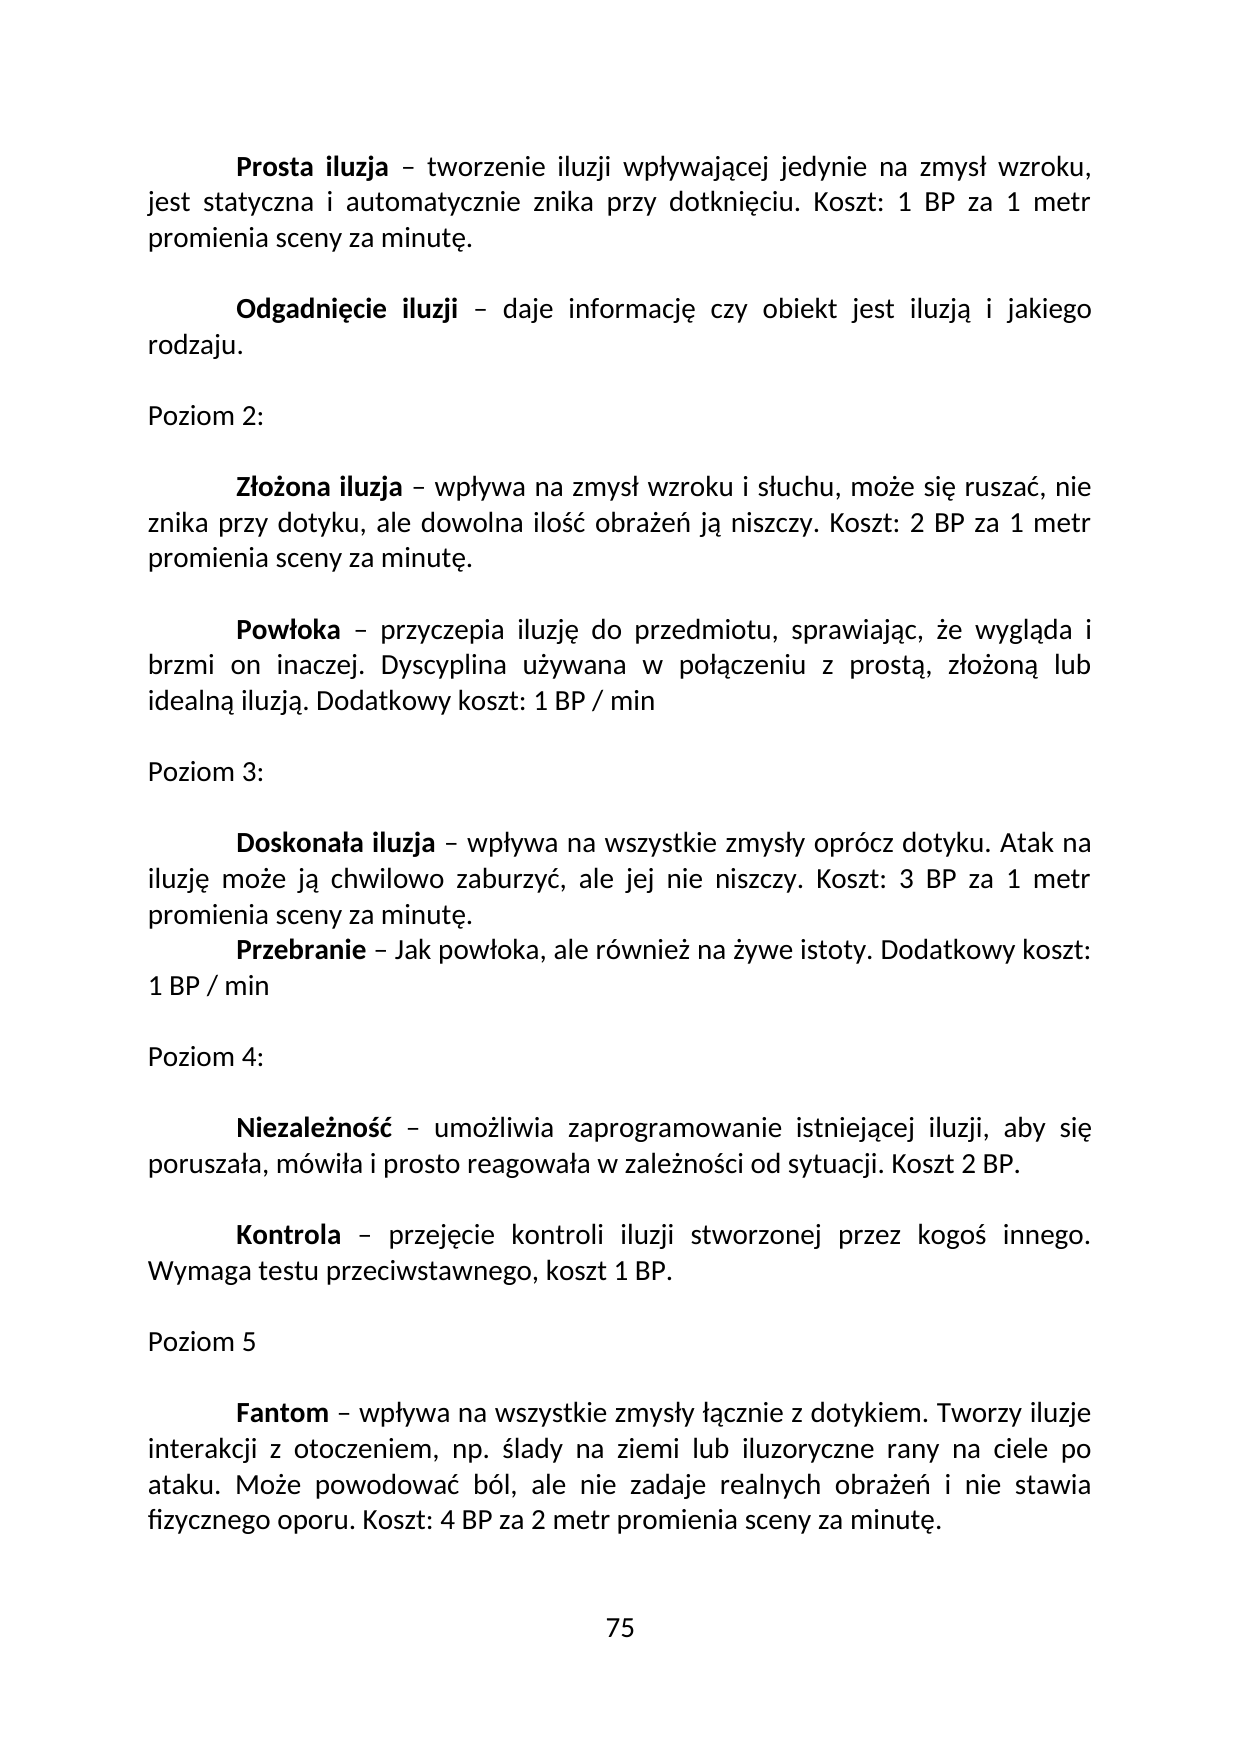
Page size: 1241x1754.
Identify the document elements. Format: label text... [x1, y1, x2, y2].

text Powłoka – przyczepia iluzję do przedmiotu, sprawiając, że wygląda i brzmi on inaczej. Dyscyplina używana w połączeniu z prostą, złożoną lub idealną iluzją. Dodatkowy koszt: 1 BP / min [148, 611, 1093, 718]
text Fantom – wpływa na wszystkie zmysły łącznie z dotykiem. Tworzy iluzje interakcji z otoczeniem, np. ślady na ziemi lub iluzoryczne rany na ciele po ataku. Może powodować ból, ale nie zadaje realnych obrażeń i nie stawia fizycznego oporu. Koszt: 4 BP za 2 metr promienia sceny za minutę. [148, 1394, 1093, 1537]
text Przebranie – Jak powłoka, ale również na żywe istoty. Dodatkowy koszt: 1 BP / min [148, 931, 1093, 1003]
text Odgadnięcie iluzji – daje informację czy obiekt jest iluzją i jakiego rodzaju. [148, 290, 1093, 361]
text Złożona iluzja – wpływa na zmysł wzroku i słuchu, może się ruszać, nie znika przy dotyku, ale dowolna ilość obrażeń ją niszczy. Koszt: 2 BP za 1 metr promienia sceny za minutę. [148, 468, 1093, 575]
text Poziom 4: [148, 1038, 1093, 1074]
text Poziom 3: [148, 753, 1093, 789]
text Niezależność – umożliwia zaprogramowanie istniejącej iluzji, aby się poruszała, mówiła i prosto reagowała w zależności od sytuacji. Koszt 2 BP. [148, 1109, 1093, 1181]
text Poziom 5 [148, 1323, 1093, 1359]
text Prosta iluzja – tworzenie iluzji wpływającej jedynie na zmysł wzroku, jest statyczna i automatycznie znika przy dotknięciu. Koszt: 1 BP za 1 metr promienia sceny za minutę. [148, 148, 1093, 254]
text Poziom 2: [148, 397, 1093, 433]
text Kontrola – przejęcie kontroli iluzji stworzonej przez kogoś innego. Wymaga testu przeciwstawnego, koszt 1 BP. [148, 1216, 1093, 1288]
text Doskonała iluzja – wpływa na wszystkie zmysły oprócz dotyku. Atak na iluzję może ją chwilowo zaburzyć, ale jej nie niszczy. Koszt: 3 BP za 1 metr promienia sceny za minutę. [148, 824, 1093, 931]
